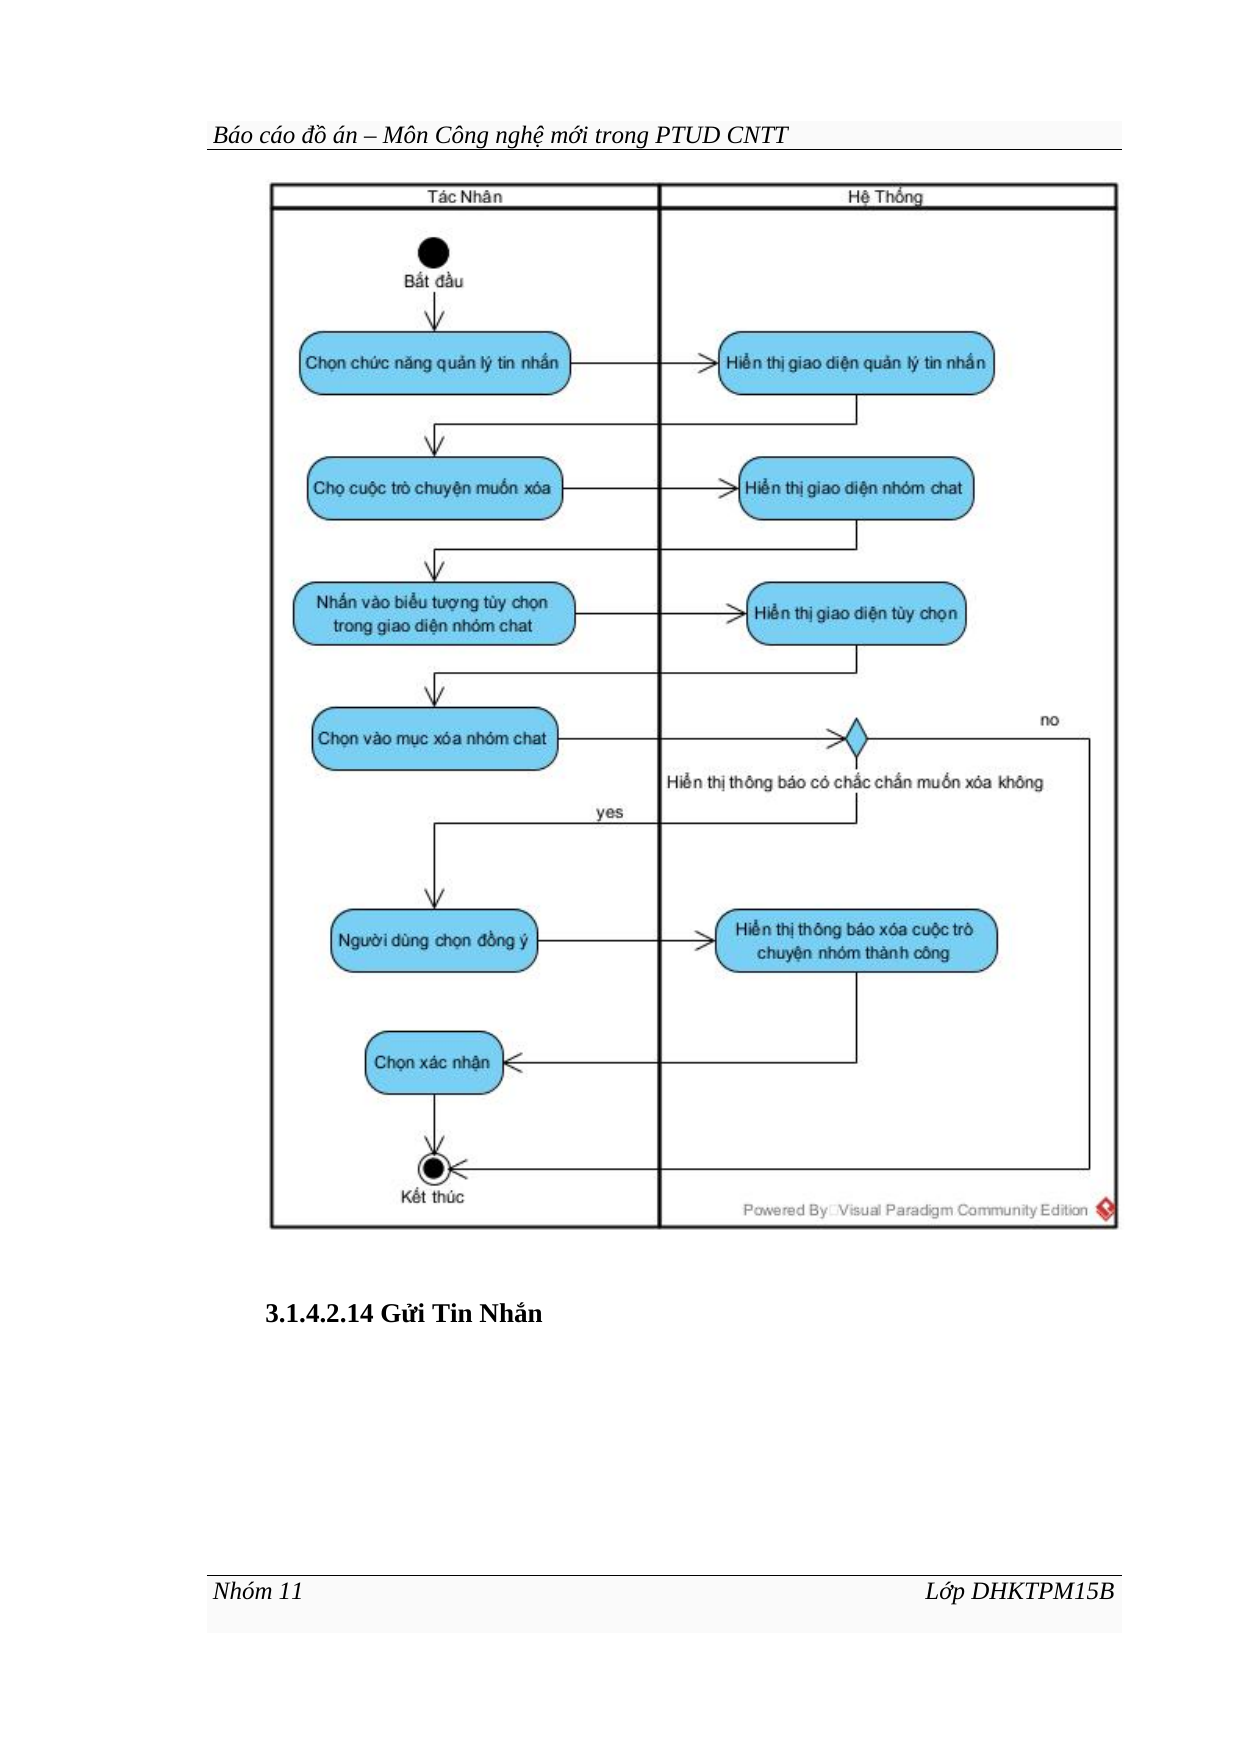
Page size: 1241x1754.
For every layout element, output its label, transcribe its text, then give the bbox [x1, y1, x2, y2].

picture [265, 179, 1125, 1236]
text 3.1.4.2.14 Gửi Tin Nhắn [265, 1297, 1122, 1329]
